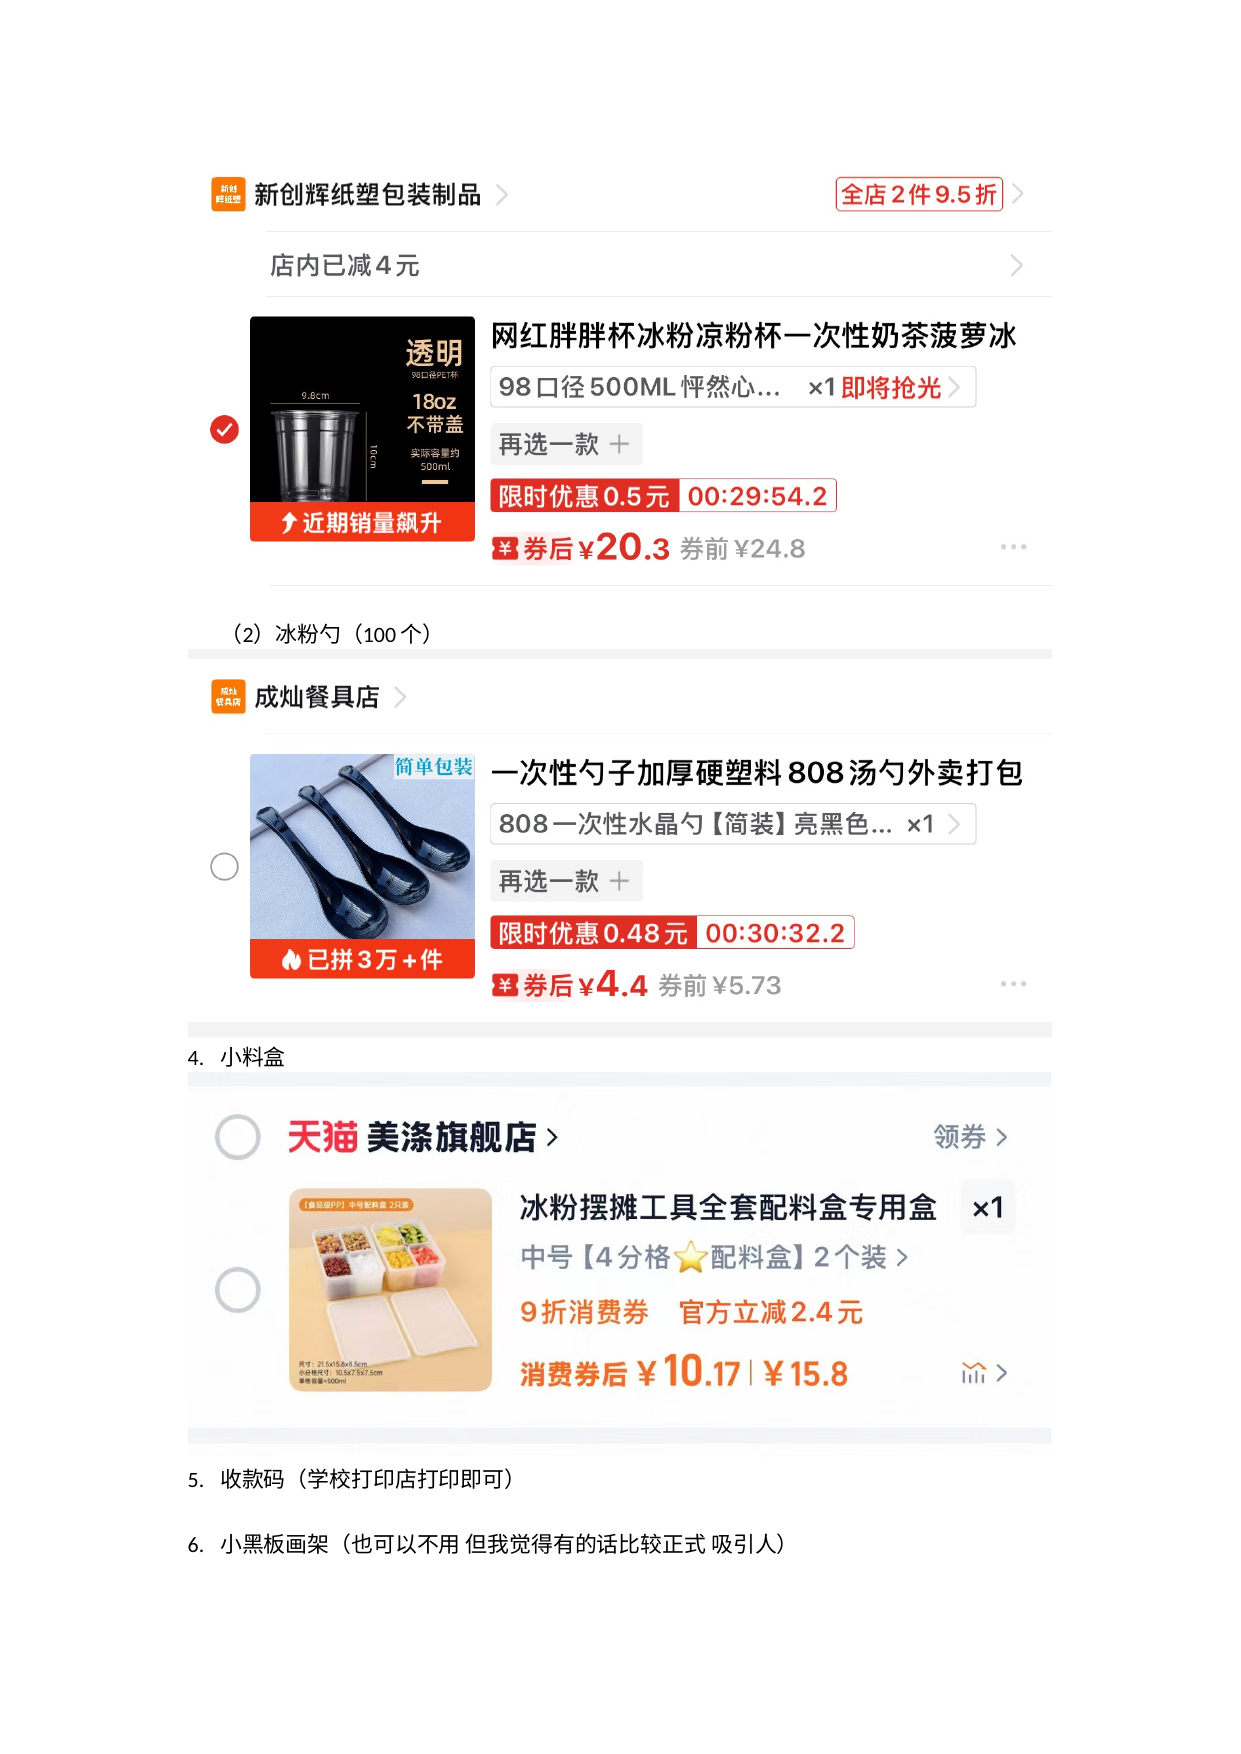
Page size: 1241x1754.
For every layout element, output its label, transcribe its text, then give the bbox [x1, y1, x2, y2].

picture [187, 162, 1053, 592]
list 收款码（学校打印店打印即可） [187, 1462, 1053, 1494]
picture [187, 649, 1053, 1038]
list 冰粉勺（100个） [220, 617, 1053, 649]
picture [187, 1072, 1052, 1457]
list 小黑板画架（也可以不用 但我觉得有的话比较正式 吸引人） [187, 1527, 1053, 1559]
list 小料盒 [187, 1039, 1053, 1072]
